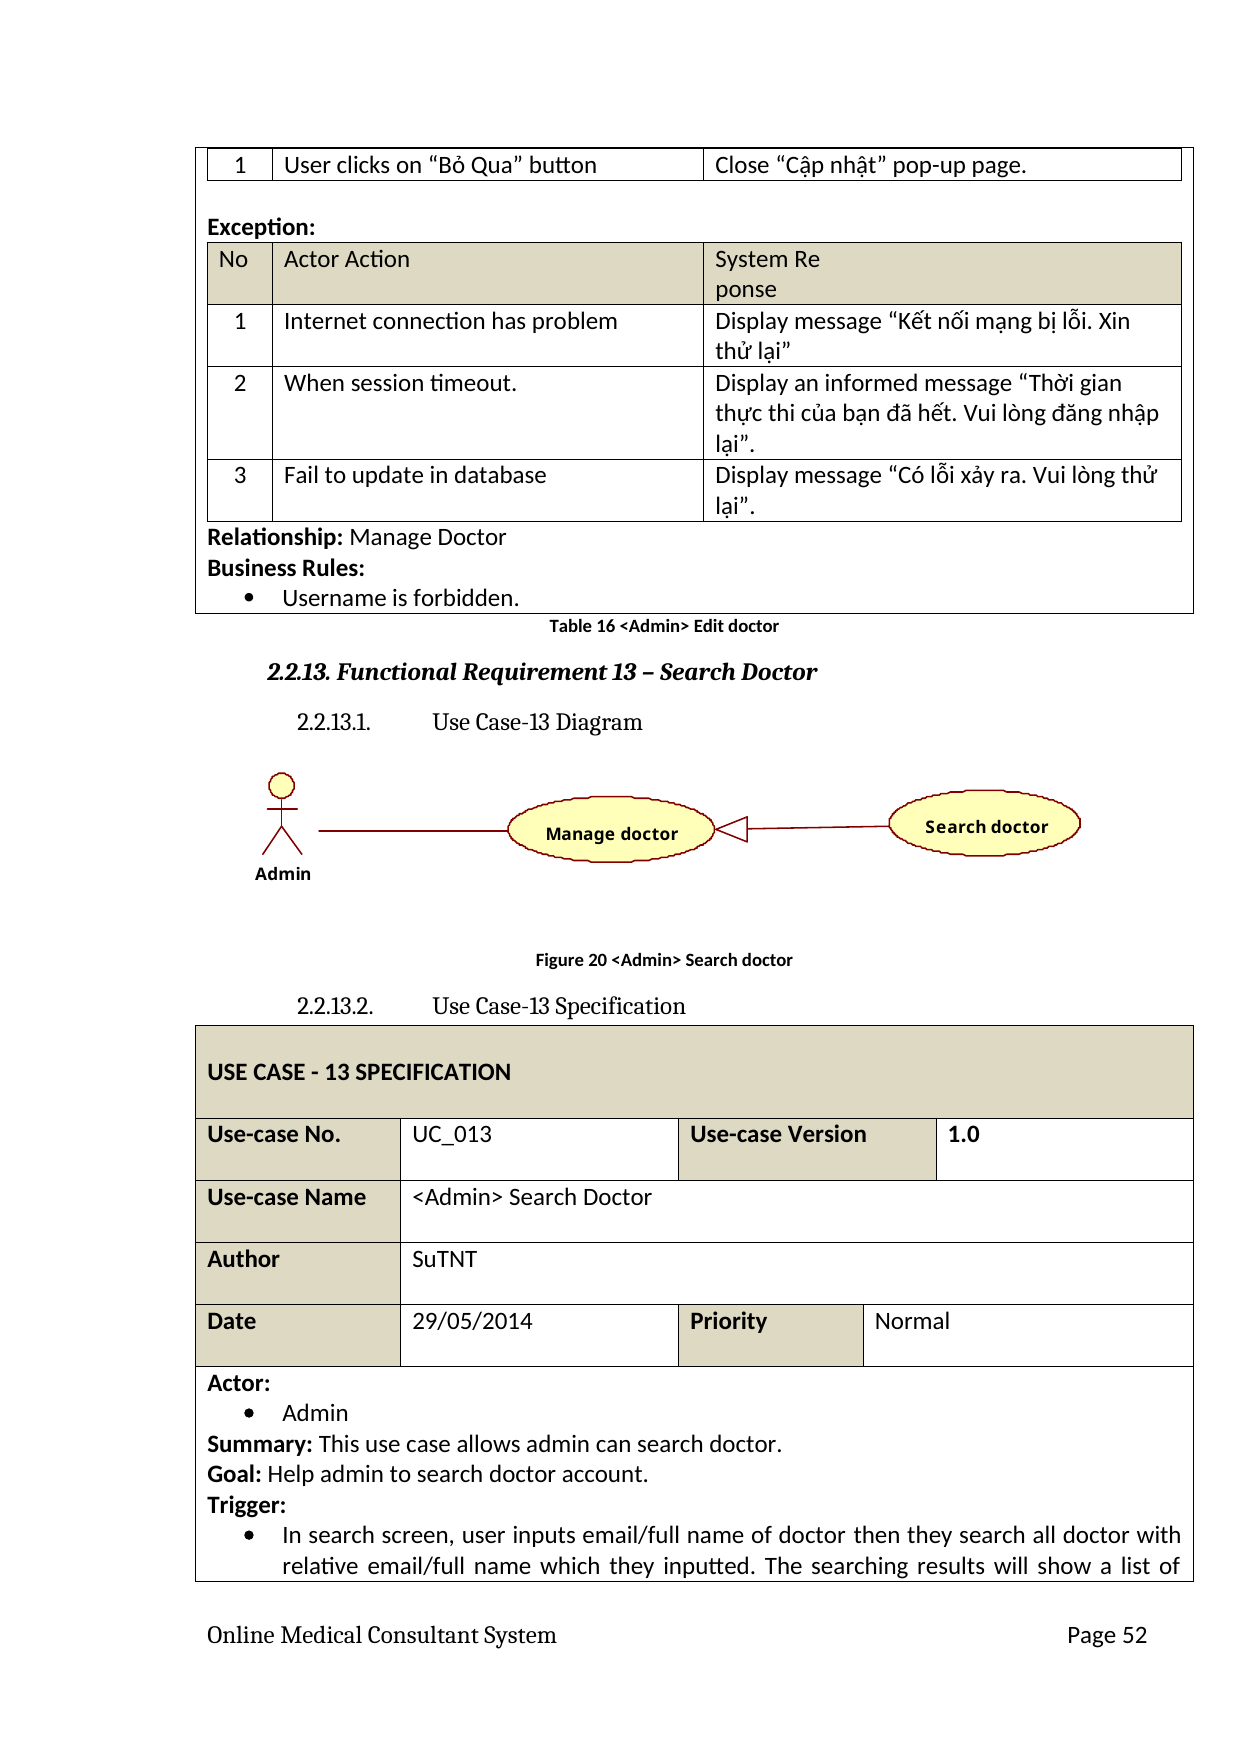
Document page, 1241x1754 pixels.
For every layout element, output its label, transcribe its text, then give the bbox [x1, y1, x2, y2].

table_cell <Admin> Search Doctor [401, 1181, 1193, 1242]
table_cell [196, 148, 1193, 613]
table_cell Use-case Version [679, 1119, 936, 1180]
subtitle Use Case-13 Diagram [282, 707, 1122, 736]
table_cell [196, 1367, 1193, 1581]
table_cell Priority [679, 1305, 863, 1366]
text Figure 20 <Admin> Search doctor [207, 948, 1122, 971]
subtitle Use Case-13 Specification [282, 992, 1122, 1021]
table_cell Use-case No. [196, 1119, 400, 1180]
table_header USE CASE - 13 SPECIFICATION [196, 1026, 1193, 1118]
table_cell 29/05/2014 [401, 1305, 678, 1366]
table_cell SuTNT [401, 1243, 1193, 1304]
table_cell UC_013 [401, 1119, 678, 1180]
table_cell Author [196, 1243, 400, 1304]
text Table 16 <Admin> Edit doctor [207, 614, 1122, 637]
table_cell Normal [864, 1305, 1193, 1366]
table_cell Date [196, 1305, 400, 1366]
subtitle Functional Requirement 13 – Search Doctor [267, 658, 1122, 687]
table_cell 1.0 [937, 1119, 1193, 1180]
table_cell Use-case Name [196, 1181, 400, 1242]
